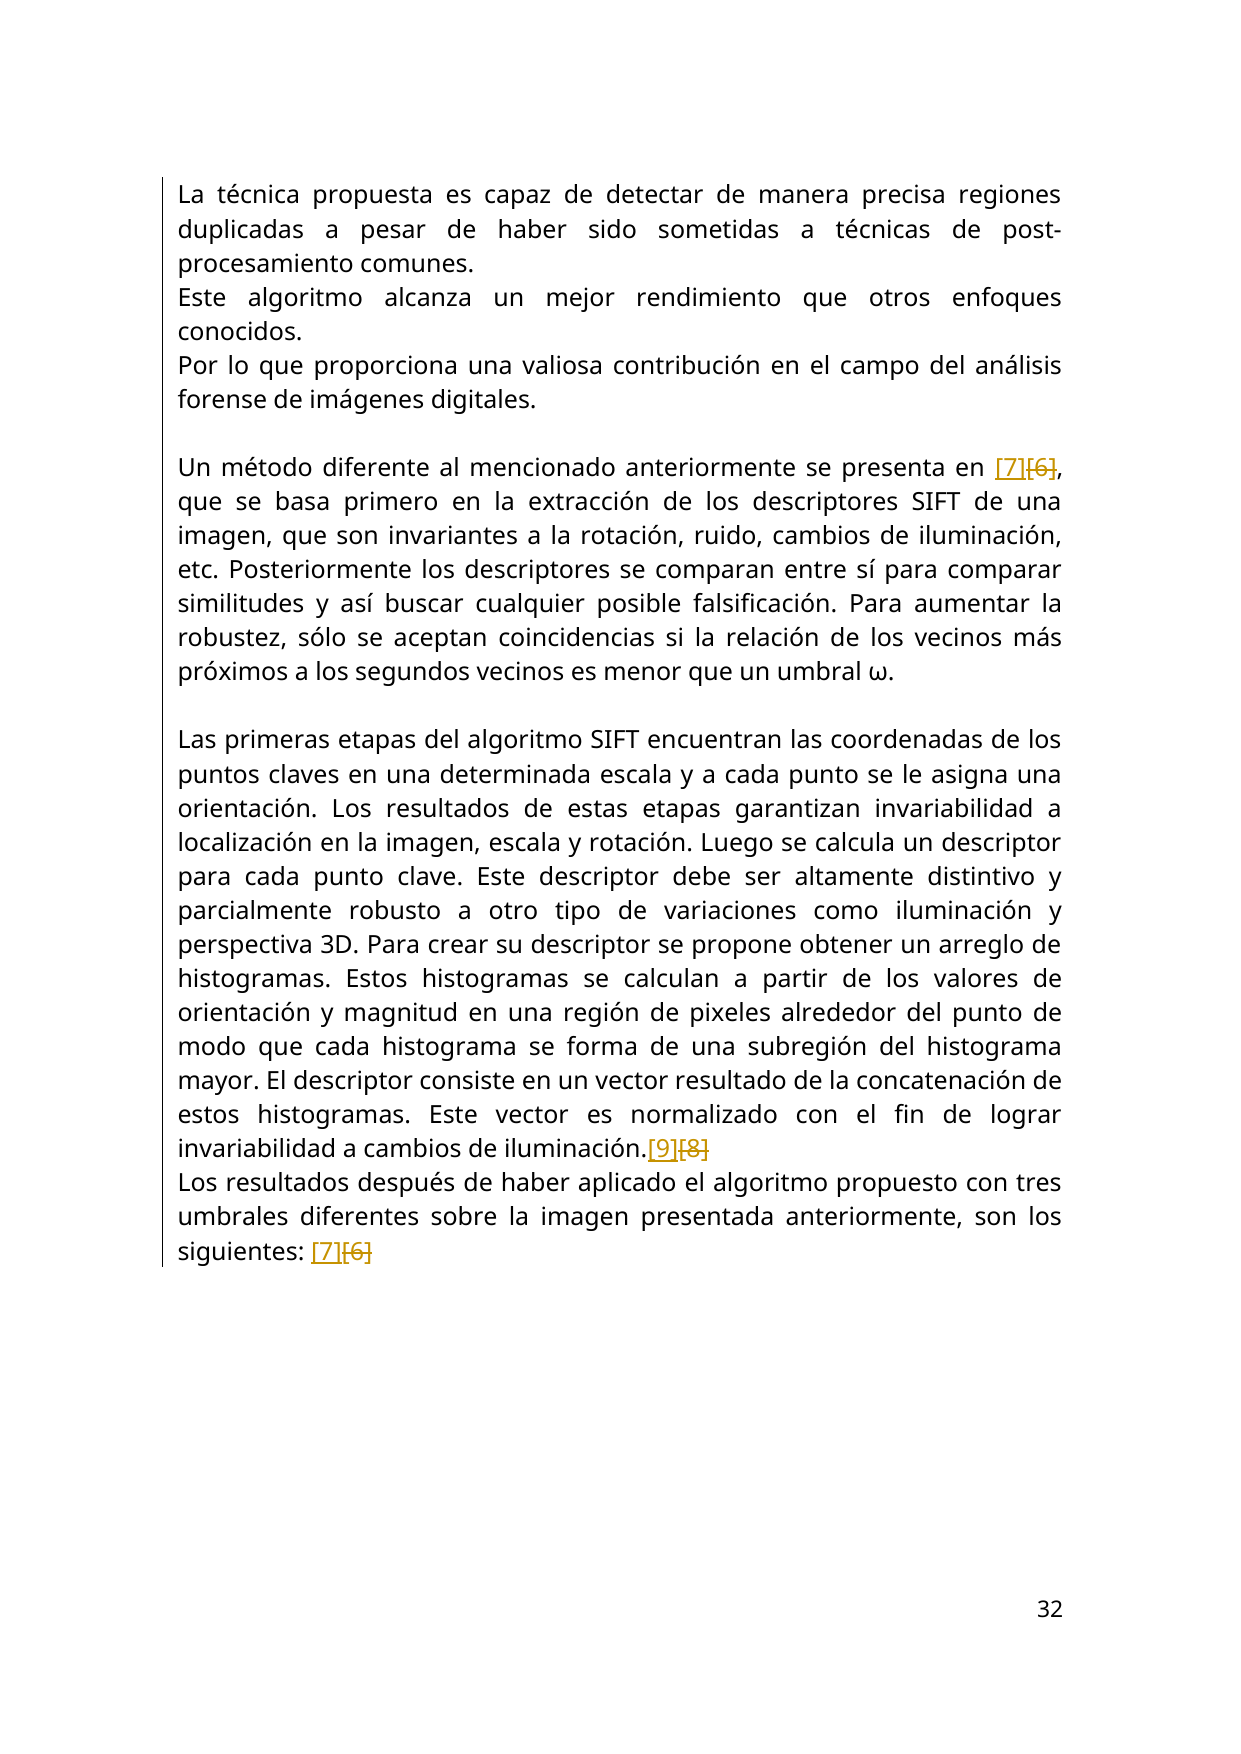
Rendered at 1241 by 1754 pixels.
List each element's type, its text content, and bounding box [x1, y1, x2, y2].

text Un método diferente al mencionado anteriormente se presenta en , que se basa primero en la extracción de los descriptores SIFT de una imagen, que son invariantes a la rotación, ruido, cambios de iluminación, etc. Posteriormente los descriptores se comparan entre sí para comparar similitudes y así buscar cualquier posible falsificación. Para aumentar la robustez, sólo se aceptan coincidencias si la relación de los vecinos más próximos a los segundos vecinos es menor que un umbral ω. [177, 450, 1063, 688]
text Las primeras etapas del algoritmo SIFT encuentran las coordenadas de los puntos claves en una determinada escala y a cada punto se le asigna una orientación. Los resultados de estas etapas garantizan invariabilidad a localización en la imagen, escala y rotación. Luego se calcula un descriptor para cada punto clave. Este descriptor debe ser altamente distintivo y parcialmente robusto a otro tipo de variaciones como iluminación y perspectiva 3D. Para crear su descriptor se propone obtener un arreglo de histogramas. Estos histogramas se calculan a partir de los valores de orientación y magnitud en una región de pixeles alrededor del punto de modo que cada histograma se forma de una subregión del histograma mayor. El descriptor consiste en un vector resultado de la concatenación de estos histogramas. Este vector es normalizado con el fin de lograr invariabilidad a cambios de iluminación. [177, 722, 1063, 1165]
text Este algoritmo alcanza un mejor rendimiento que otros enfoques conocidos. [177, 279, 1063, 347]
text Por lo que proporciona una valiosa contribución en el campo del análisis forense de imágenes digitales. [177, 347, 1063, 416]
text Los resultados después de haber aplicado el algoritmo propuesto con tres umbrales diferentes sobre la imagen presentada anteriormente, son los siguientes: [177, 1165, 1063, 1267]
text La técnica propuesta es capaz de detectar de manera precisa regiones duplicadas a pesar de haber sido sometidas a técnicas de post-procesamiento comunes. [177, 177, 1063, 279]
